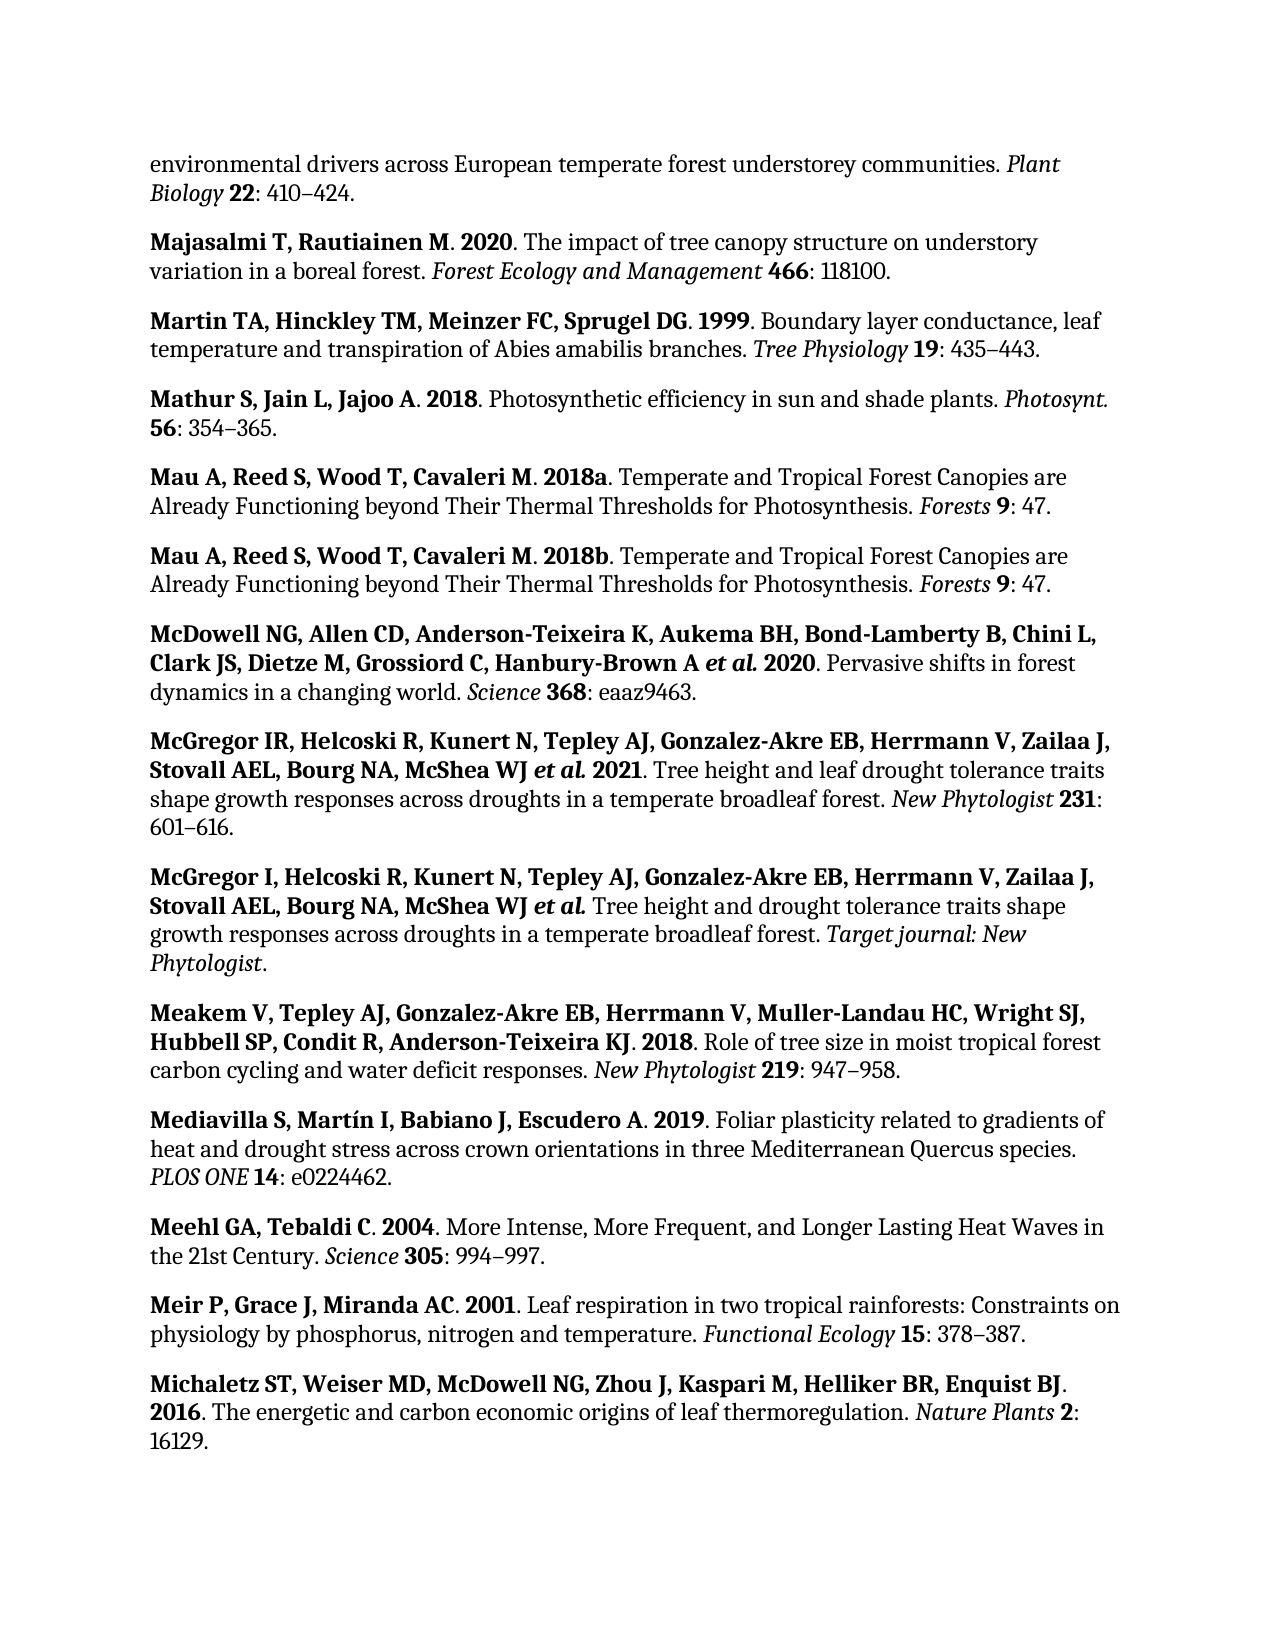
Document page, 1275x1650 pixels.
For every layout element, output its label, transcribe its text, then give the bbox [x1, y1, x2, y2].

text Mau A, Reed S, Wood T, Cavaleri M. 2018b. Temperate and Tropical Forest Canopies are Already Functioning beyond Their Thermal Thresholds for Photosynthesis. Forests 9: 47. [150, 542, 1125, 599]
text Mediavilla S, Martín I, Babiano J, Escudero A. 2019. Foliar plasticity related to gradients of heat and drought stress across crown orientations in three Mediterranean Quercus species. PLOS ONE 14: e0224462. [150, 1106, 1125, 1192]
text Michaletz ST, Weiser MD, McDowell NG, Zhou J, Kaspari M, Helliker BR, Enquist BJ. 2016. The energetic and carbon economic origins of leaf thermoregulation. Nature Plants 2: 16129. [150, 1369, 1125, 1456]
text Majasalmi T, Rautiainen M. 2020. The impact of tree canopy structure on understory variation in a boreal forest. Forest Ecology and Management 466: 118100. [150, 228, 1125, 286]
text Mathur S, Jain L, Jajoo A. 2018. Photosynthetic efficiency in sun and shade plants. Photosynt. 56: 354–365. [150, 385, 1125, 442]
text Meehl GA, Tebaldi C. 2004. More Intense, More Frequent, and Longer Lasting Heat Waves in the 21st Century. Science 305: 994–997. [150, 1213, 1125, 1270]
text Meakem V, Tepley AJ, Gonzalez-Akre EB, Herrmann V, Muller-Landau HC, Wright SJ, Hubbell SP, Condit R, Anderson-Teixeira KJ. 2018. Role of tree size in moist tropical forest carbon cycling and water deficit responses. New Phytologist 219: 947–958. [150, 999, 1125, 1085]
text McGregor I, Helcoski R, Kunert N, Tepley AJ, Gonzalez-Akre EB, Herrmann V, Zailaa J, Stovall AEL, Bourg NA, McShea WJ et al. Tree height and drought tolerance traits shape growth responses across droughts in a temperate broadleaf forest. Target journal: New Phytologist. [150, 863, 1125, 978]
text Mau A, Reed S, Wood T, Cavaleri M. 2018a. Temperate and Tropical Forest Canopies are Already Functioning beyond Their Thermal Thresholds for Photosynthesis. Forests 9: 47. [150, 463, 1125, 521]
text McDowell NG, Allen CD, Anderson-Teixeira K, Aukema BH, Bond-Lamberty B, Chini L, Clark JS, Dietze M, Grossiord C, Hanbury-Brown A et al. 2020. Pervasive shifts in forest dynamics in a changing world. Science 368: eaaz9463. [150, 620, 1125, 706]
text Martin TA, Hinckley TM, Meinzer FC, Sprugel DG. 1999. Boundary layer conductance, leaf temperature and transpiration of Abies amabilis branches. Tree Physiology 19: 435–443. [150, 307, 1125, 364]
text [150, 150, 1125, 207]
text Meir P, Grace J, Miranda AC. 2001. Leaf respiration in two tropical rainforests: Constraints on physiology by phosphorus, nitrogen and temperature. Functional Ecology 15: 378–387. [150, 1291, 1125, 1349]
text McGregor IR, Helcoski R, Kunert N, Tepley AJ, Gonzalez-Akre EB, Herrmann V, Zailaa J, Stovall AEL, Bourg NA, McShea WJ et al. 2021. Tree height and leaf drought tolerance traits shape growth responses across droughts in a temperate broadleaf forest. New Phytologist 231: 601–616. [150, 727, 1125, 842]
